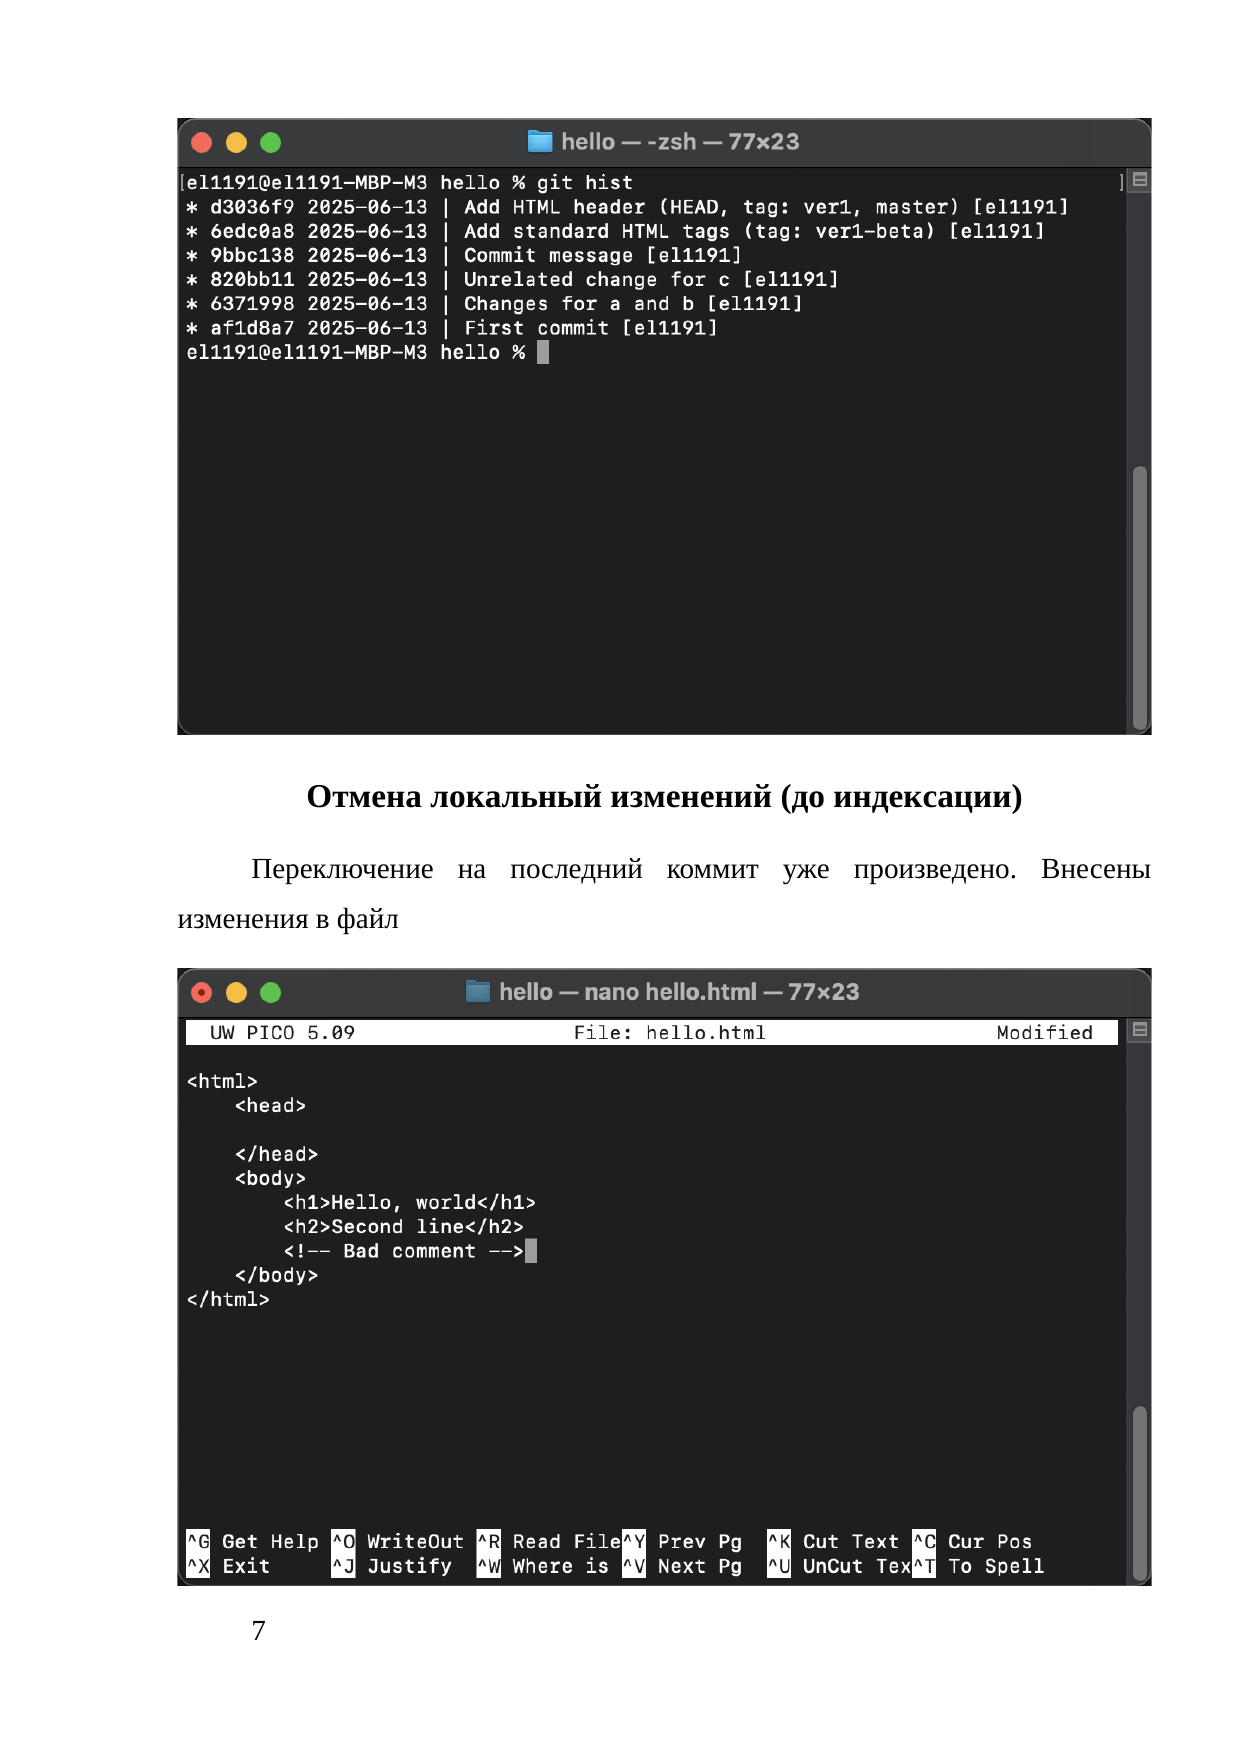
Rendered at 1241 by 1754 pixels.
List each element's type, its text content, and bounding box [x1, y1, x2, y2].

subtitle Отмена локальный изменений (до индексации) [177, 777, 1152, 815]
picture [177, 968, 1152, 1586]
picture [177, 118, 1152, 735]
text Переключение на последний коммит уже произведено. Внесены изменения в файл [177, 851, 1152, 935]
